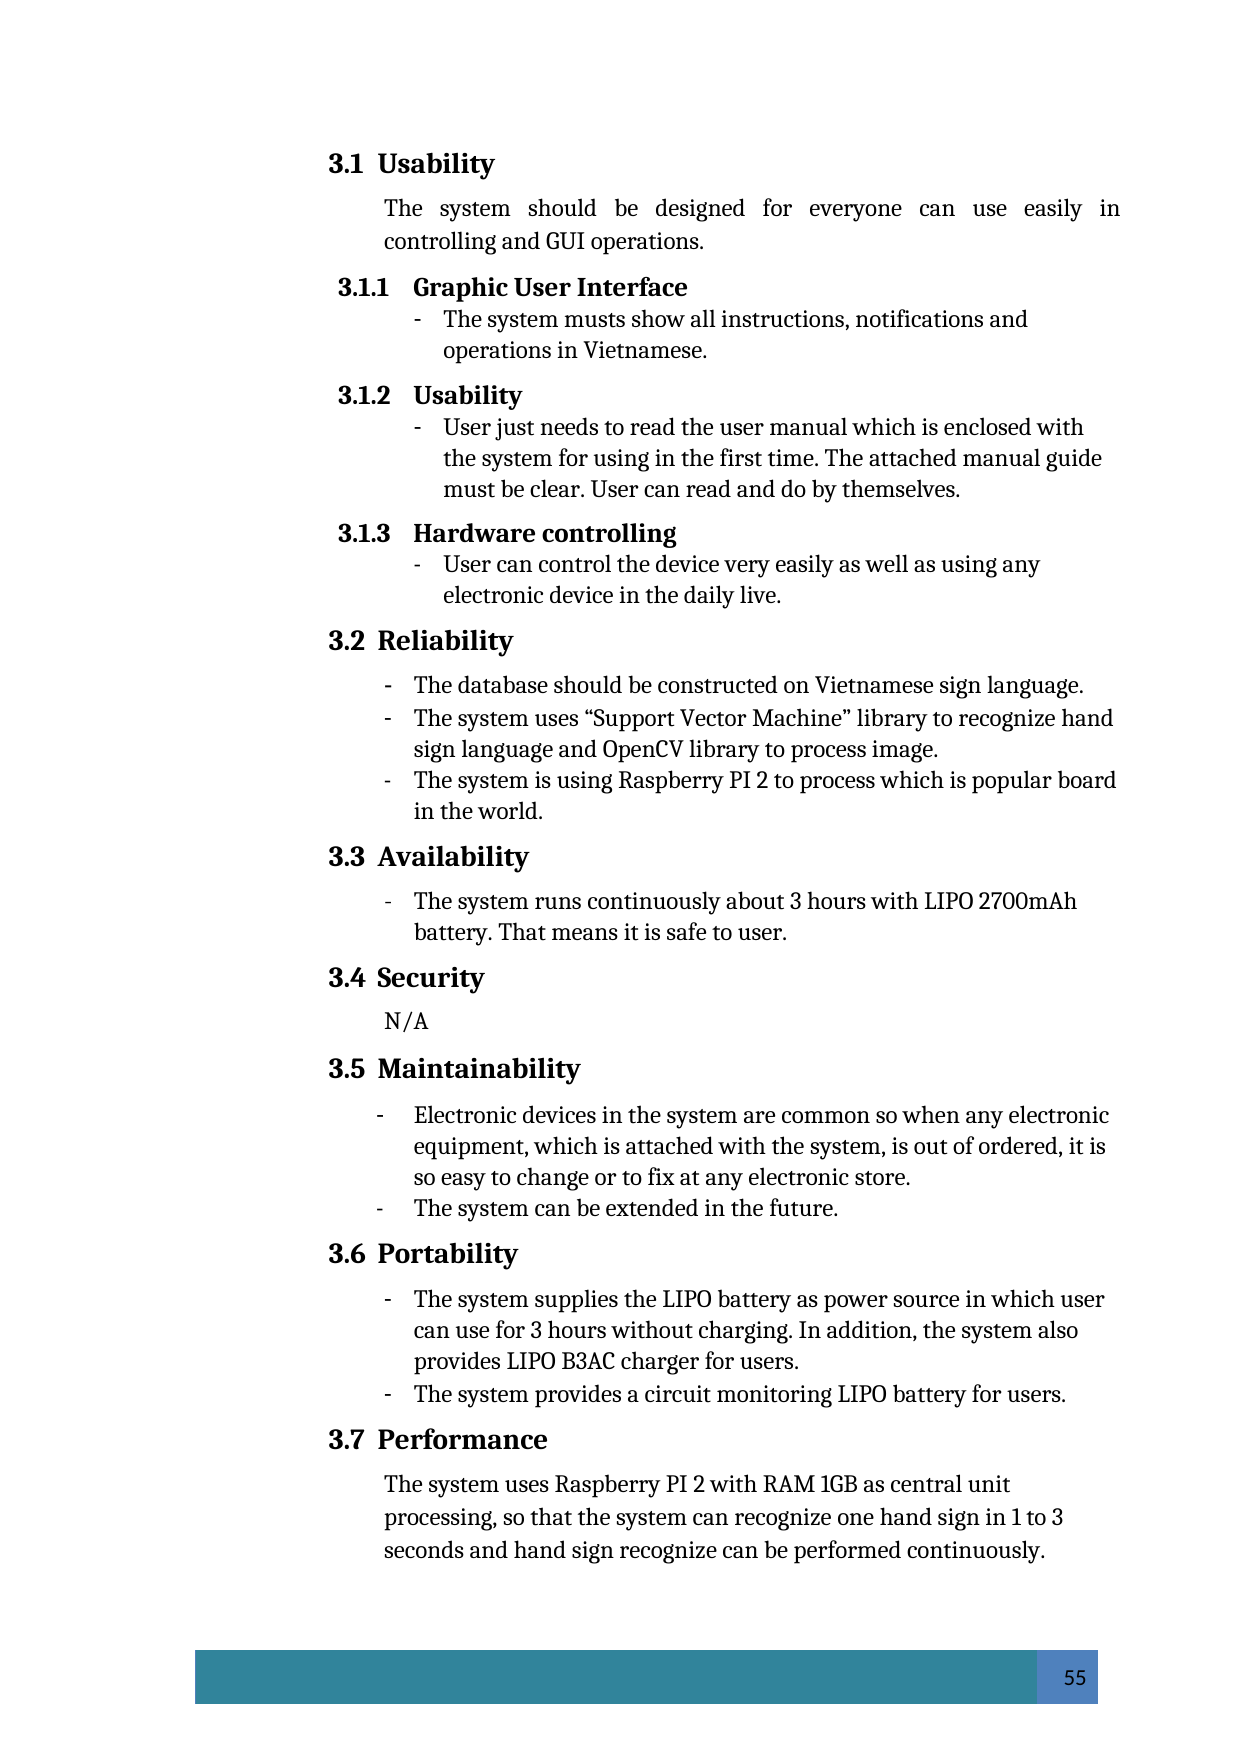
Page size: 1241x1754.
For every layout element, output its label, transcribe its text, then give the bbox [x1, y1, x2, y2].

list Electronic devices in the system are common so when any electronic equipment, which is attached with the system, is out of ordered, it is so easy to change or to fix at any electronic store. [376, 1099, 1122, 1191]
list The system musts show all instructions, notifications and operations in Vietnamese. [413, 303, 1122, 365]
text The system uses Raspberry PI 2 with RAM 1GB as central unit processing, so that the system can recognize one hand sign in 1 to 3 seconds and hand sign recognize can be performed continuously. [384, 1469, 1122, 1564]
list User can control the device very easily as well as using any electronic device in the daily live. [413, 549, 1122, 609]
list The system provides a circuit monitoring LIPO battery for users. [384, 1378, 1122, 1409]
subtitle Security [329, 961, 1122, 995]
list The system can be extended in the future. [376, 1194, 1122, 1222]
subtitle Usability [338, 380, 1122, 411]
subtitle Usability [329, 148, 1122, 181]
list The system is using Raspberry PI 2 to process which is popular board in the world. [384, 766, 1122, 826]
subtitle Graphic User Interface [338, 272, 1122, 303]
subtitle Hardware controlling [338, 518, 1122, 549]
subtitle Maintainability [329, 1053, 1122, 1086]
subtitle Performance [329, 1423, 1122, 1457]
subtitle Availability [329, 841, 1122, 874]
list The system runs continuously about 3 hours with LIPO 2700mAh battery. That means it is safe to user. [384, 887, 1122, 946]
subtitle Reliability [329, 624, 1122, 658]
list The system supplies the LIPO battery as power source in which user can use for 3 hours without charging. In addition, the system also provides LIPO B3AC charger for users. [384, 1283, 1122, 1376]
list The system uses “Support Vector Machine” library to recognize hand sign language and OpenCV library to process image. [384, 702, 1122, 764]
text The system should be designed for everyone can use easily in controlling and GUI operations. [384, 194, 1122, 256]
list User just needs to read the user manual which is enclosed with the system for using in the first time. The attached manual guide must be clear. User can read and do by themselves. [413, 411, 1122, 503]
text N/A [384, 1007, 1122, 1036]
subtitle Portability [329, 1237, 1122, 1271]
list The database should be constructed on Vietnamese sign language. [384, 670, 1122, 700]
